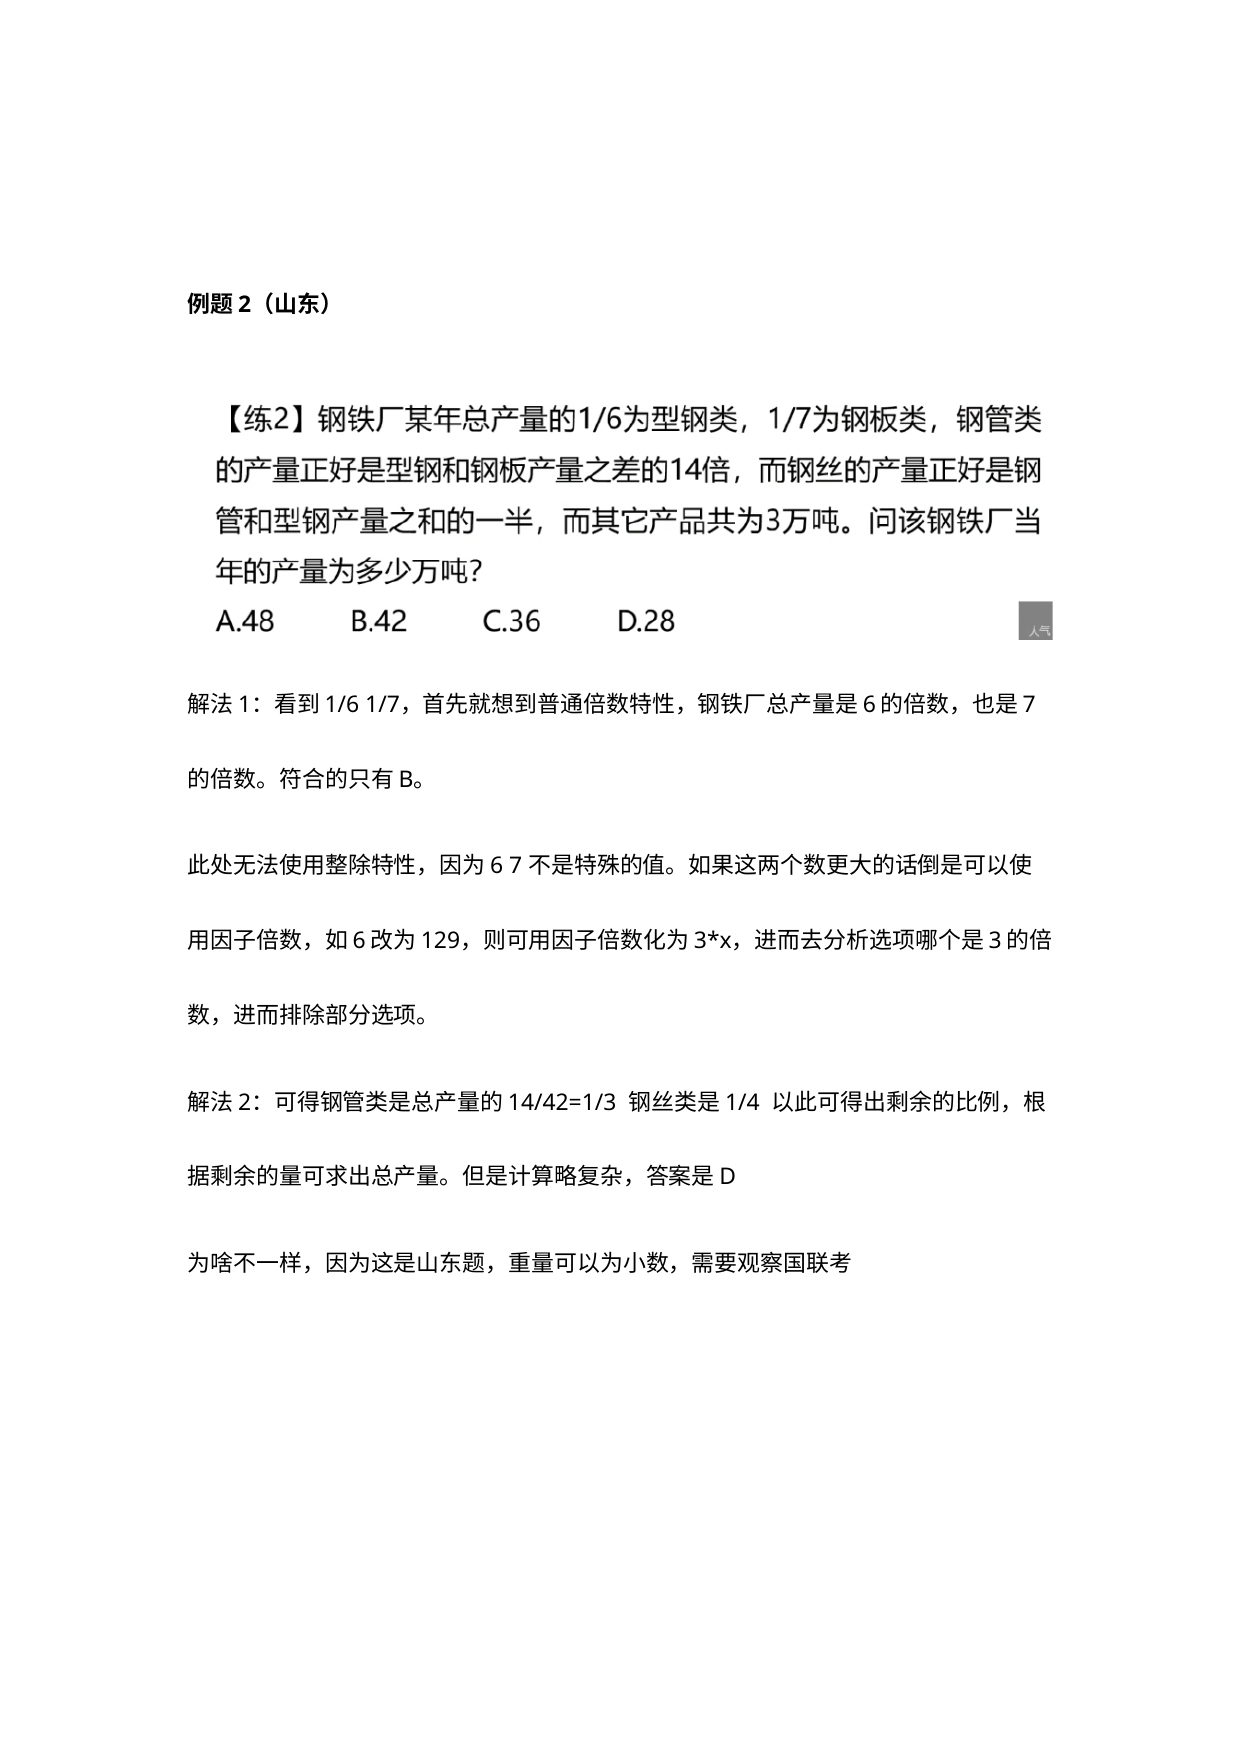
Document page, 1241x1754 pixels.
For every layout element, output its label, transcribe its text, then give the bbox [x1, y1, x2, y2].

text 解法1：看到1/6 1/7，首先就想到普通倍数特性，钢铁厂总产量是6的倍数，也是7的倍数。符合的只有B。 [187, 670, 1053, 810]
text 例题2（山东） [187, 270, 1053, 335]
text 解法2：可得钢管类是总产量的14/42=1/3 钢丝类是1/4 以此可得出剩余的比例，根据剩余的量可求出总产量。但是计算略复杂，答案是D [187, 1067, 1053, 1207]
picture [187, 365, 1053, 640]
text 为啥不一样，因为这是山东题，重量可以为小数，需要观察国联考 [187, 1229, 1053, 1294]
text 此处无法使用整除特性，因为6 7 不是特殊的值。如果这两个数更大的话倒是可以使用因子倍数，如6改为129，则可用因子倍数化为3*x，进而去分析选项哪个是3的倍数，进而排除部分选项。 [187, 832, 1053, 1046]
